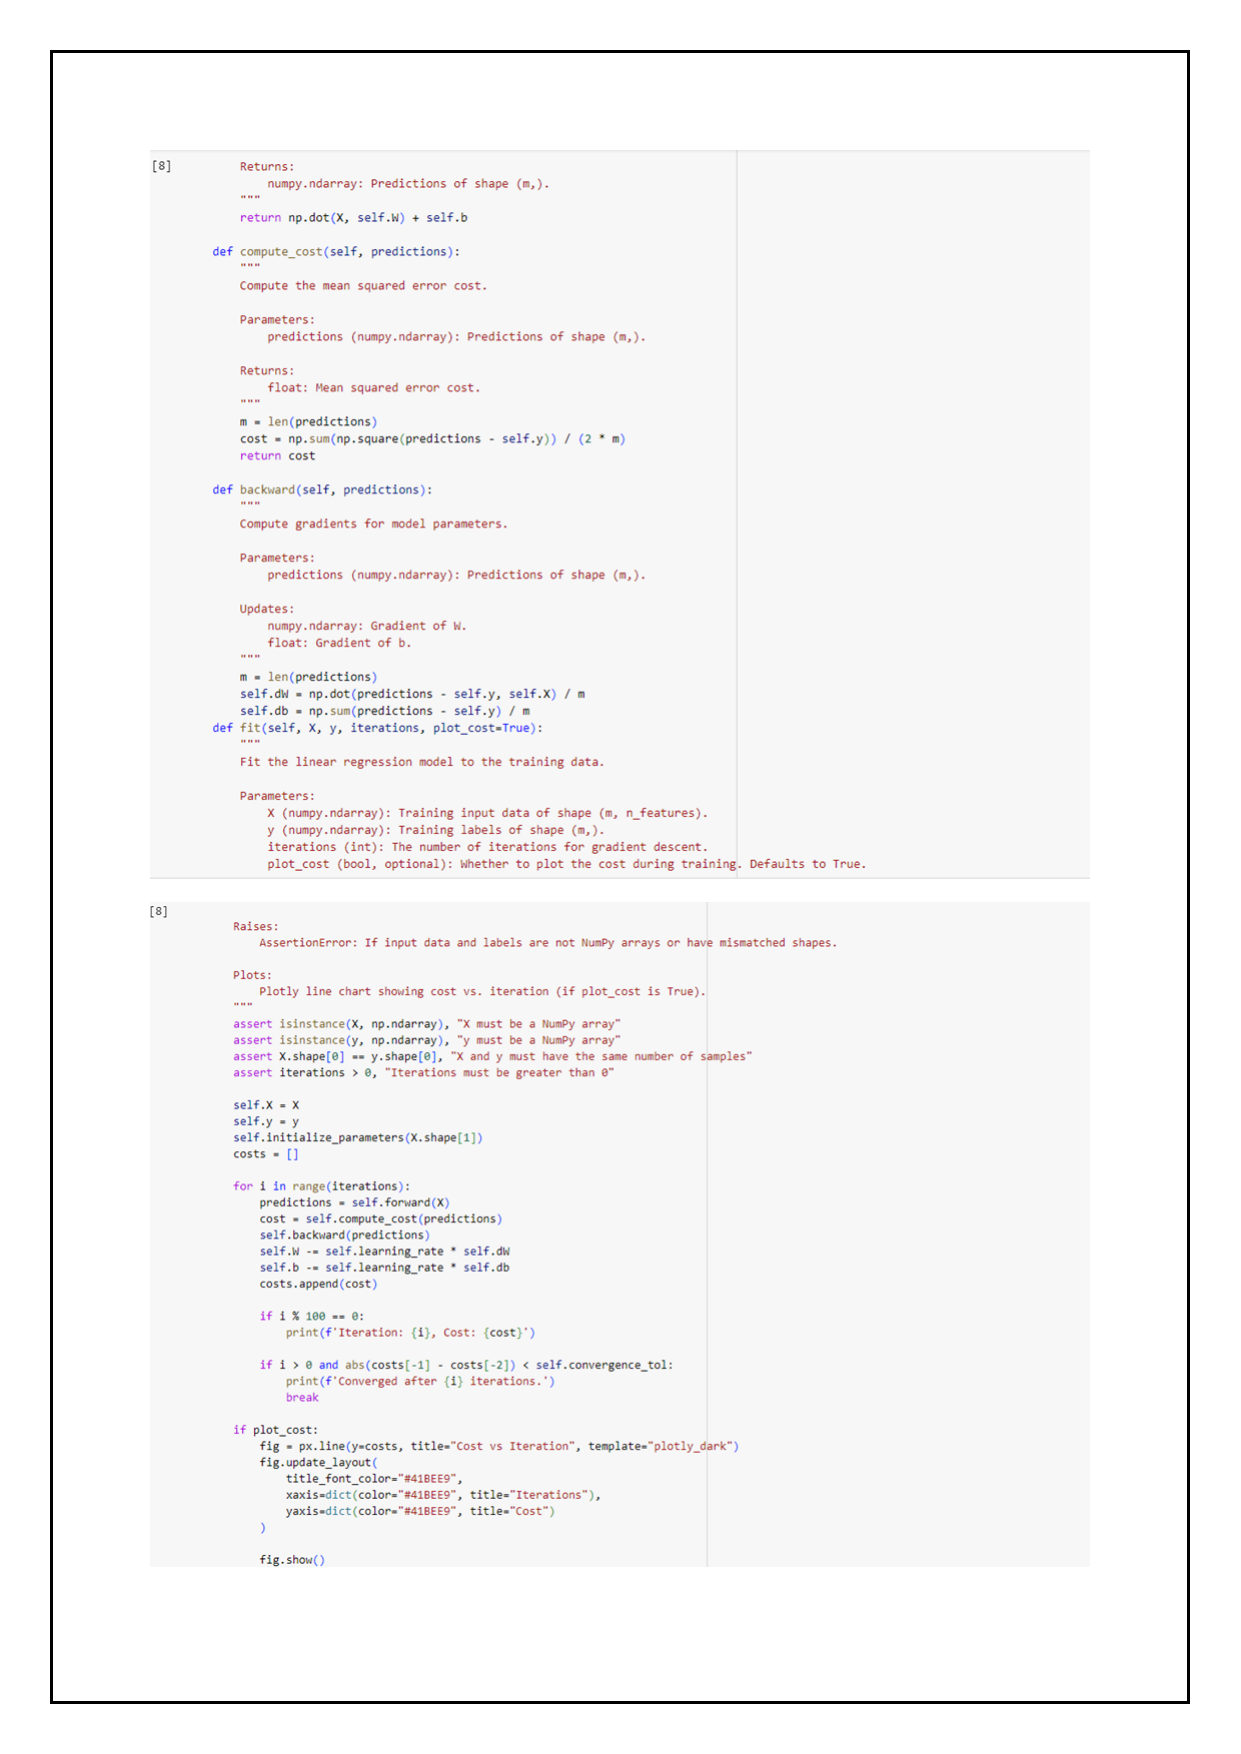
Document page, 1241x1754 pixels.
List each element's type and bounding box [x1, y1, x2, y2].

picture [150, 150, 1090, 884]
picture [150, 902, 1090, 1567]
